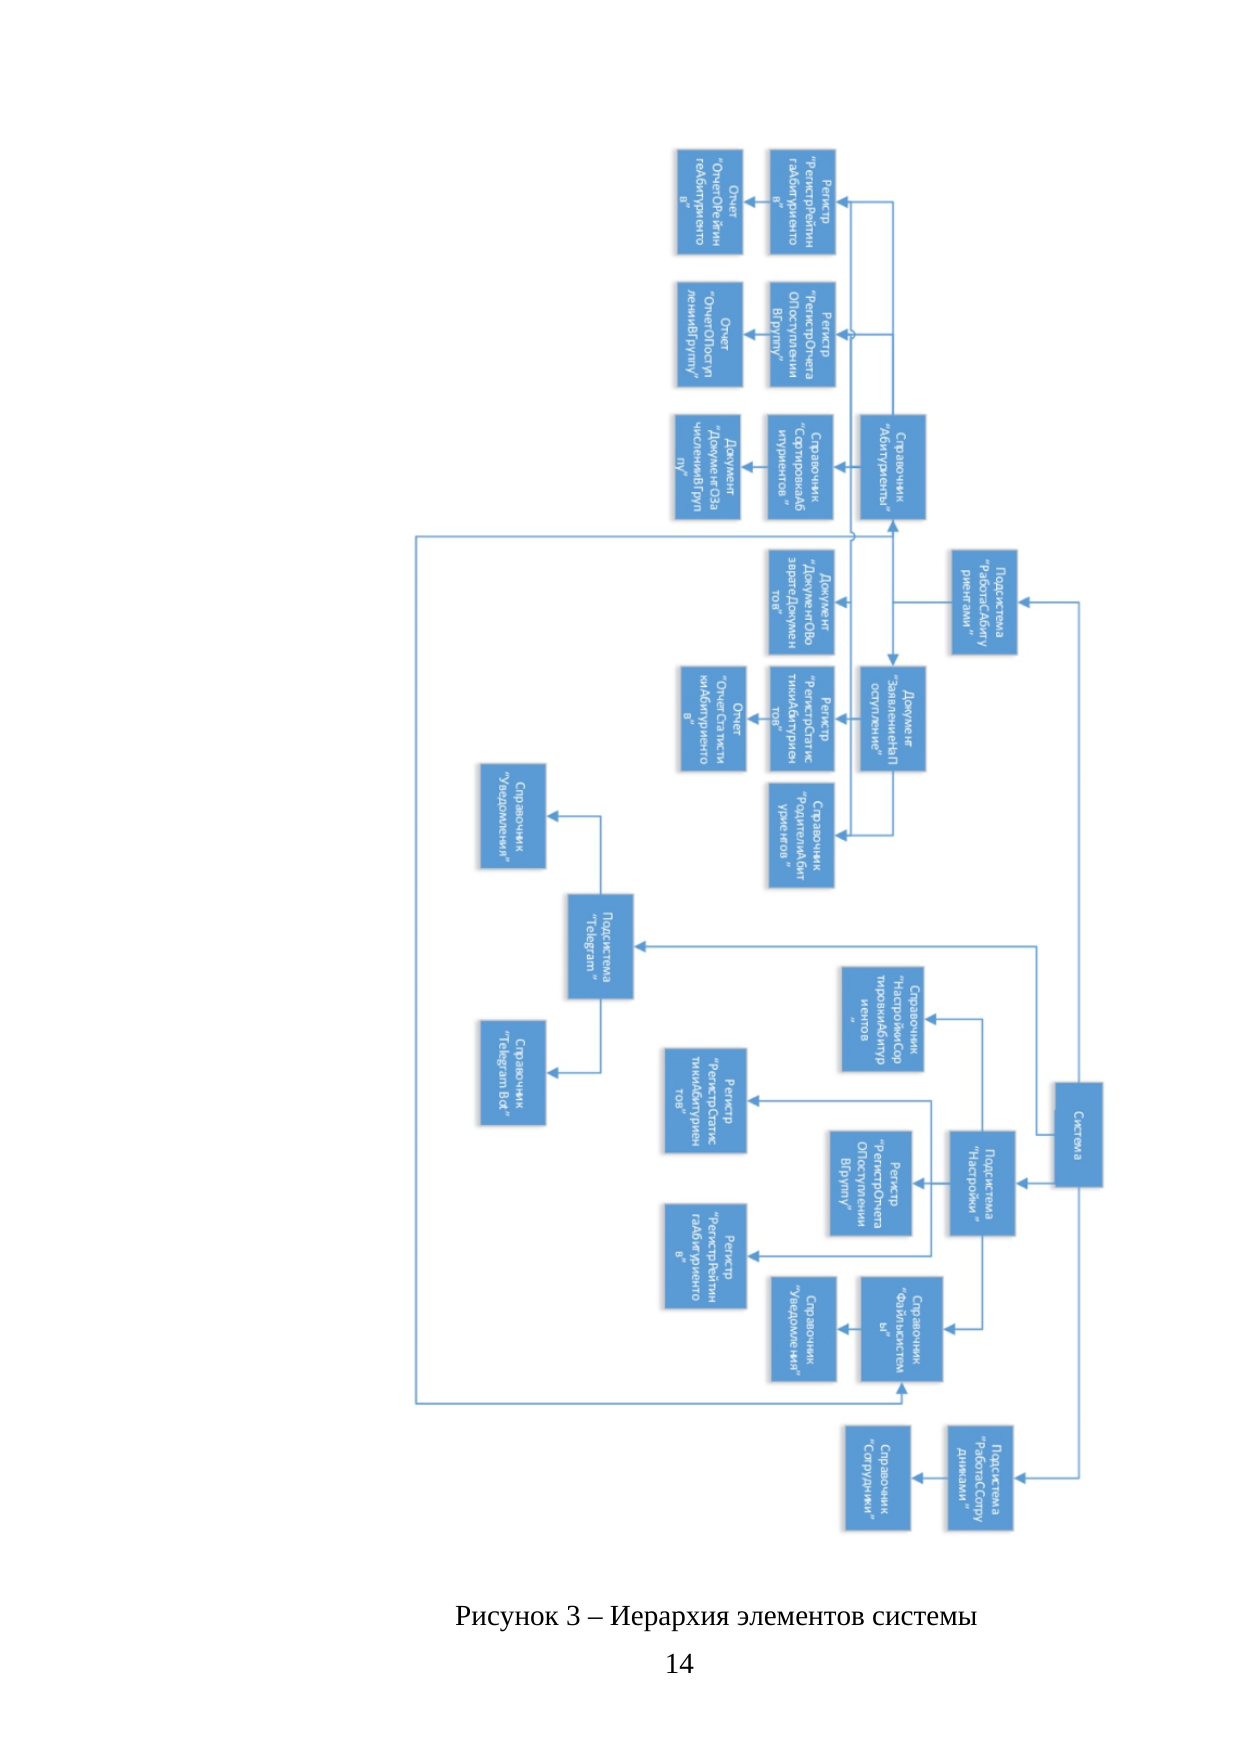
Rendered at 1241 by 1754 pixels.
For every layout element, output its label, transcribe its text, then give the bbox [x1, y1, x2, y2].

picture [347, 120, 1160, 1559]
text Рисунок 3 – Иерархия элементов системы [177, 1598, 1181, 1632]
